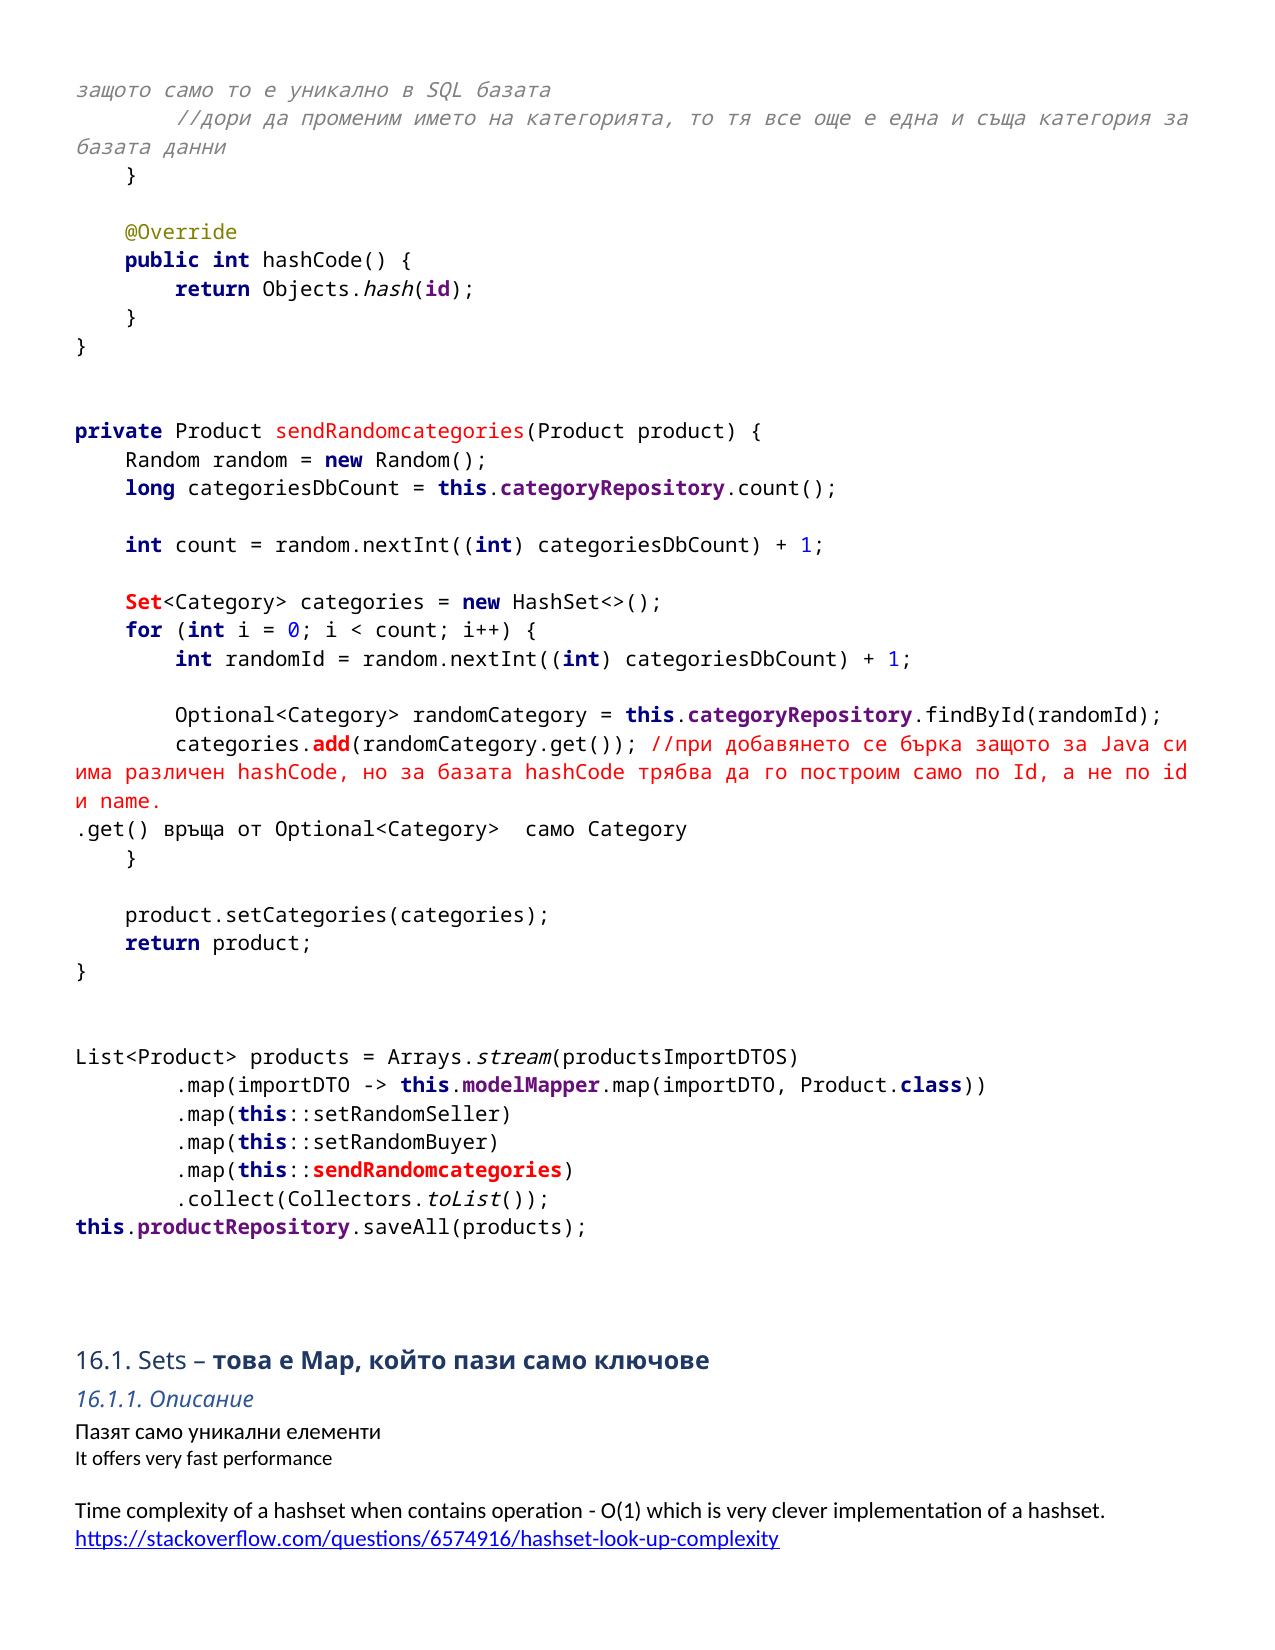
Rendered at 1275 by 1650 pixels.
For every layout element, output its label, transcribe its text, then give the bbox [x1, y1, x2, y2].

text Пазят само уникални елементи [75, 1417, 1200, 1445]
text List<Product> products = Arrays.stream(productsImportDTOS) .map(importDTO -> this.modelMapper.map(importDTO, Product.class)) .map(this::setRandomSeller) .map(this::setRandomBuyer) .map(this::sendRandomcategories) .collect(Collectors.toList()); this.productRepository.saveAll(products); [75, 1042, 1200, 1241]
text private Product sendRandomcategories(Product product) { Random random = new Random(); long categoriesDbCount = this.categoryRepository.count(); int count = random.nextInt((int) categoriesDbCount) + 1; Set<Category> categories = new HashSet<>(); for (int i = 0; i < count; i++) { int randomId = random.nextInt((int) categoriesDbCount) + 1; Optional<Category> randomCategory = this.categoryRepository.findById(randomId); categories.add(randomCategory.get()); //при добавянето се бърка защото за Java си има различен hashCode, но за базата hashCode трябва да го построим само по Id, а не по id и name. [75, 416, 1200, 814]
text It offers very fast performance [75, 1445, 1200, 1470]
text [75, 75, 1200, 359]
text .get() връща от Optional<Category> само Category } product.setCategories(categories); return product; } [75, 814, 1200, 985]
text https://stackoverflow.com/questions/6574916/hashset-look-up-complexity [75, 1524, 1200, 1552]
subtitle 16.1. Sets – това е Map, който пази само ключове [75, 1342, 1200, 1376]
subtitle 16.1.1. Описание [75, 1383, 1200, 1414]
text Time complexity of a hashset when contains operation - O(1) which is very clever implementation of a hashset. [75, 1496, 1200, 1524]
